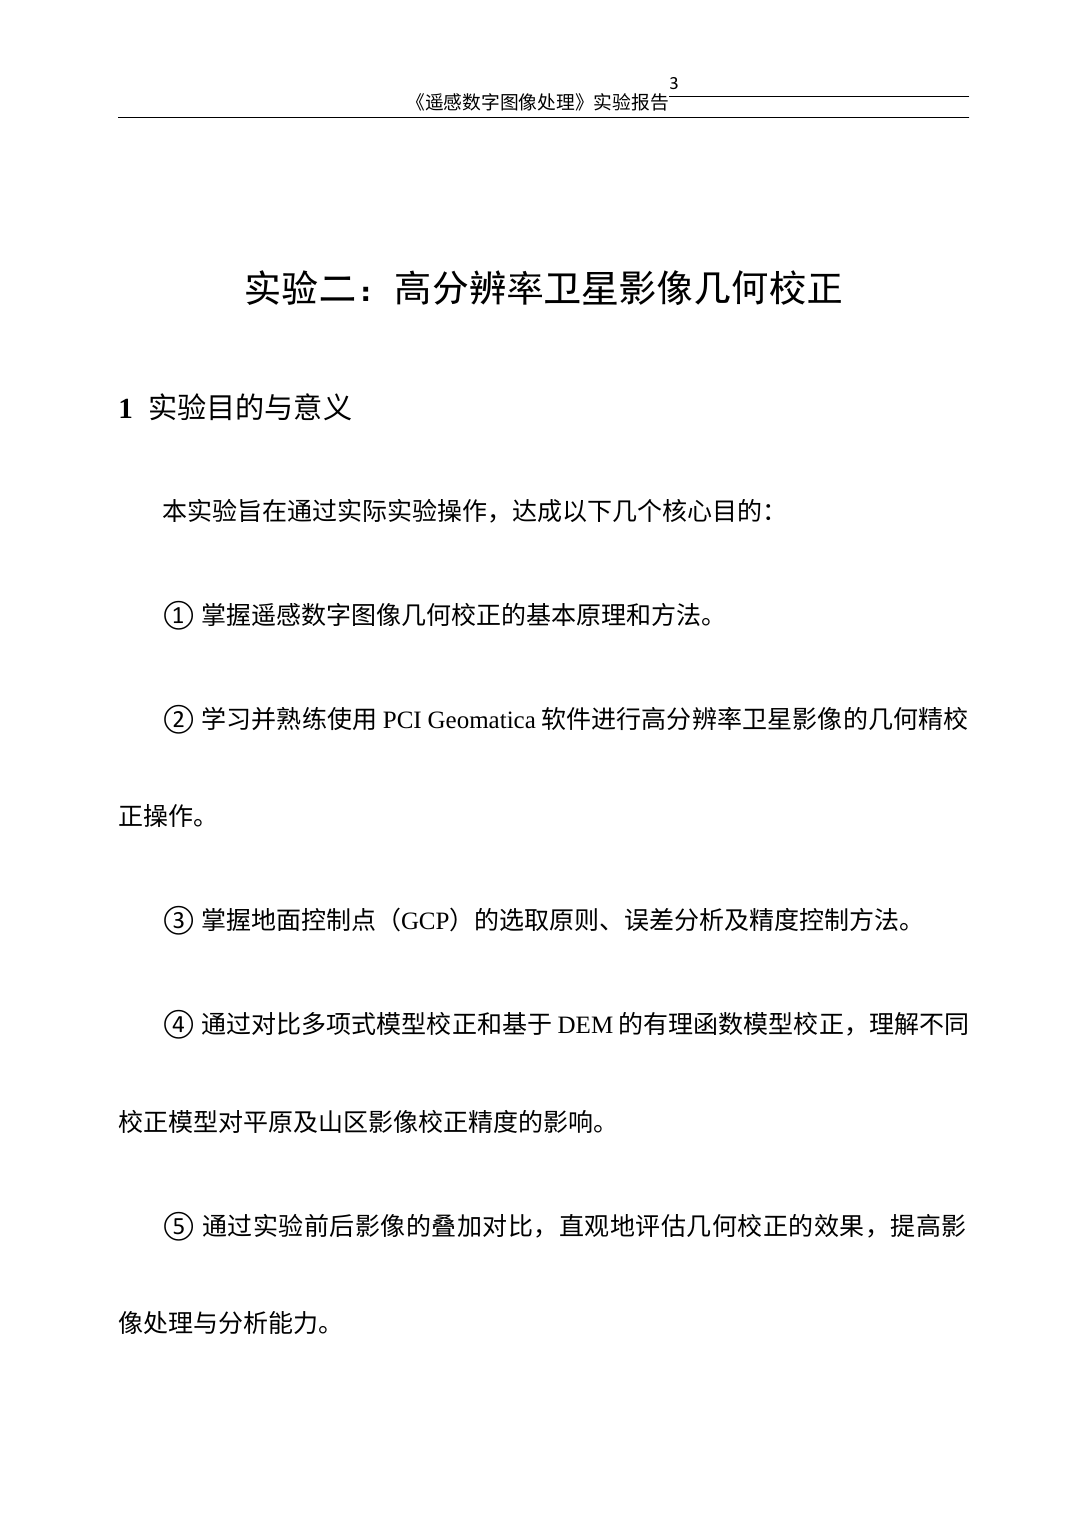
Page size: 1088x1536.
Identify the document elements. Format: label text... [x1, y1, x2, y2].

list ③ 掌握地面控制点（GCP）的选取原则、误差分析及精度控制方法。 [118, 886, 969, 951]
text 本实验旨在通过实际实验操作，达成以下几个核心目的： [118, 477, 969, 542]
list ⑤ 通过实验前后影像的叠加对比，直观地评估几何校正的效果，提高影像处理与分析能力。 [118, 1192, 969, 1354]
text 1 实验目的与意义 [118, 373, 969, 438]
list ④ 通过对比多项式模型校正和基于DEM的有理函数模型校正，理解不同校正模型对平原及山区影像校正精度的影响。 [118, 990, 969, 1153]
list ① 掌握遥感数字图像几何校正的基本原理和方法。 [118, 581, 969, 646]
text 实验二：高分辨率卫星影像几何校正 [184, 253, 904, 318]
list ② 学习并熟练使用PCI Geomatica软件进行高分辨率卫星影像的几何精校正操作。 [118, 685, 969, 847]
